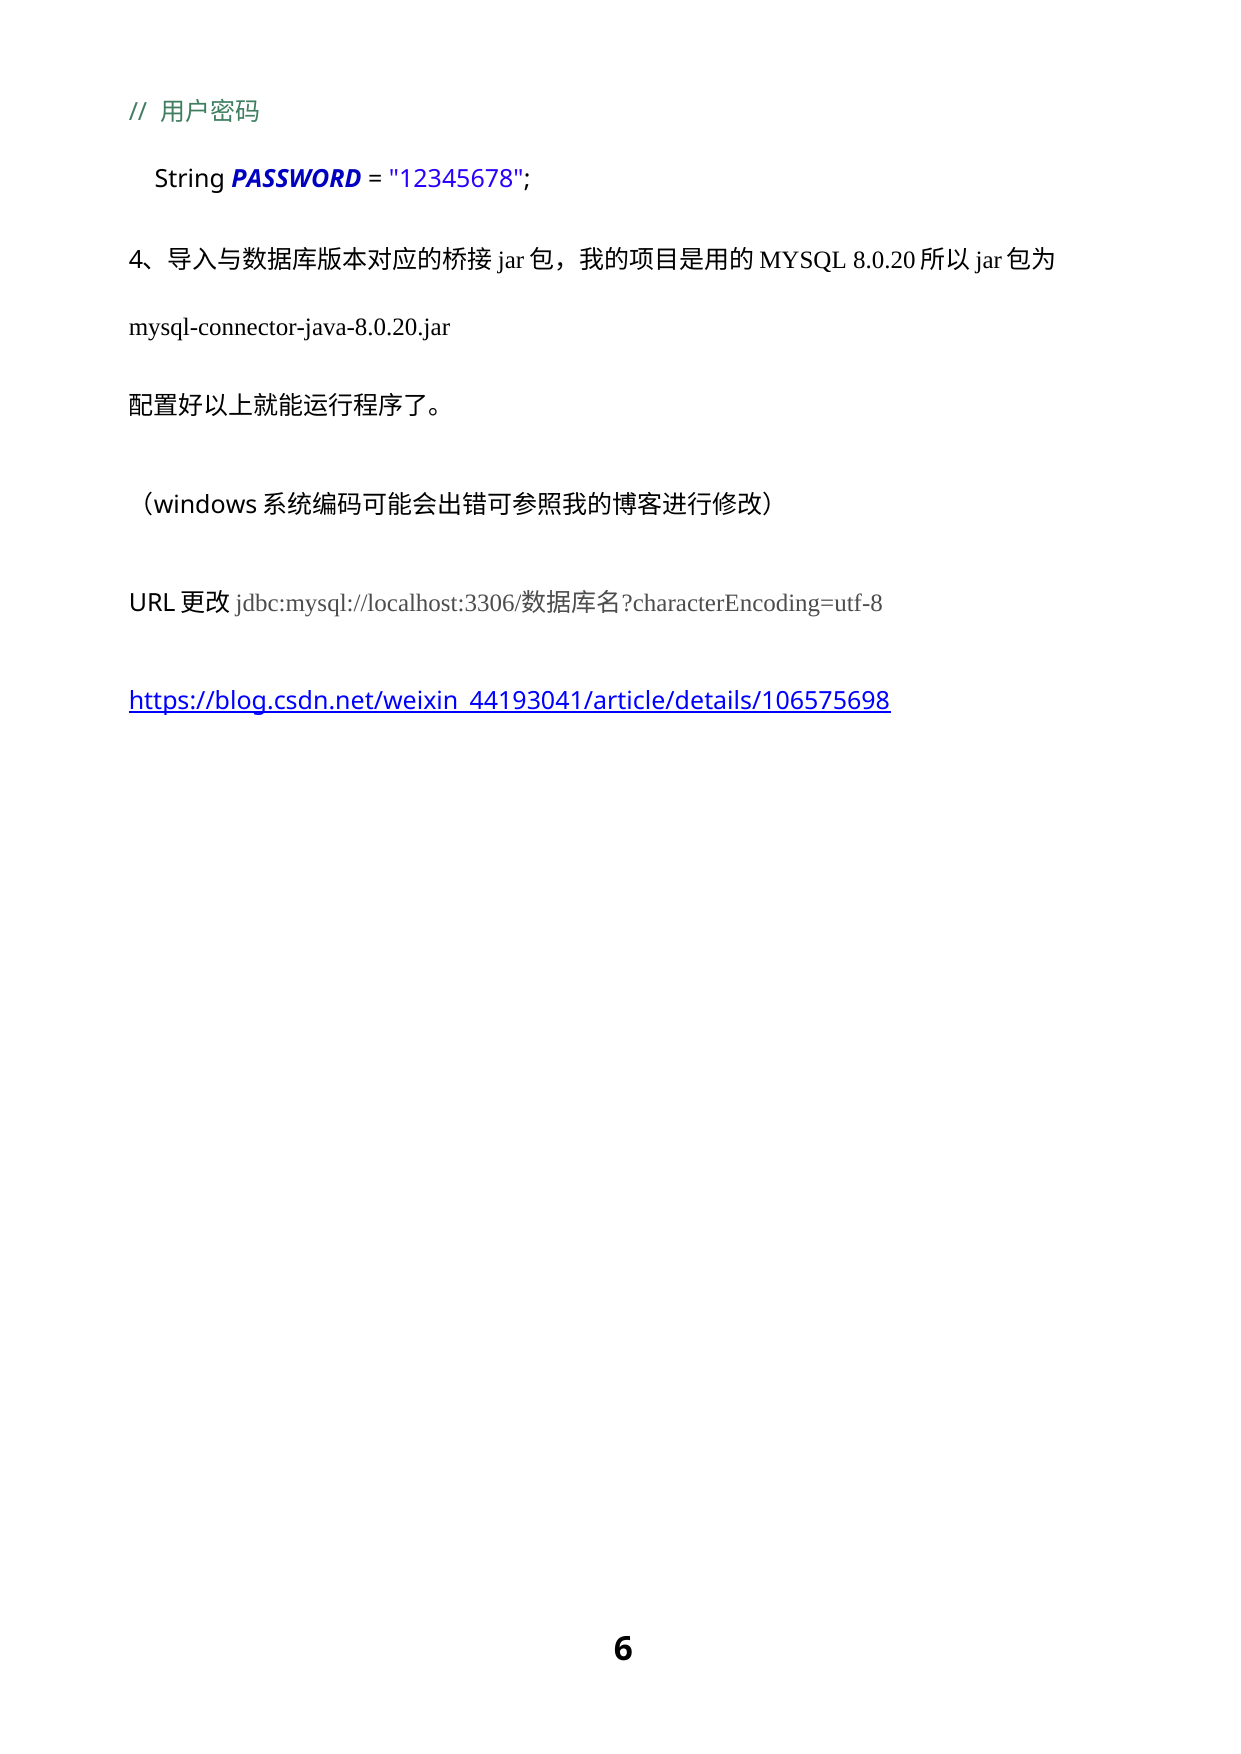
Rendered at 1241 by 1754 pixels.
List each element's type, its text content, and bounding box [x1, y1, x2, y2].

text String PASSWORD = "12345678"; [128, 144, 1118, 212]
text https://blog.csdn.net/weixin_44193041/article/details/106575698 [128, 665, 1118, 733]
text URL更改jdbc:mysql://localhost:3306/数据库名?characterEncoding=utf-8 [128, 567, 1118, 635]
text 4、导入与数据库版本对应的桥接jar包，我的项目是用的MYSQL 8.0.20所以jar包为mysql-connector-java-8.0.20.jar [128, 224, 1118, 343]
text 配置好以上就能运行程序了。 [128, 370, 1118, 438]
text （windows系统编码可能会出错可参照我的博客进行修改） [128, 468, 1118, 536]
text // 用户密码 [128, 76, 1118, 144]
